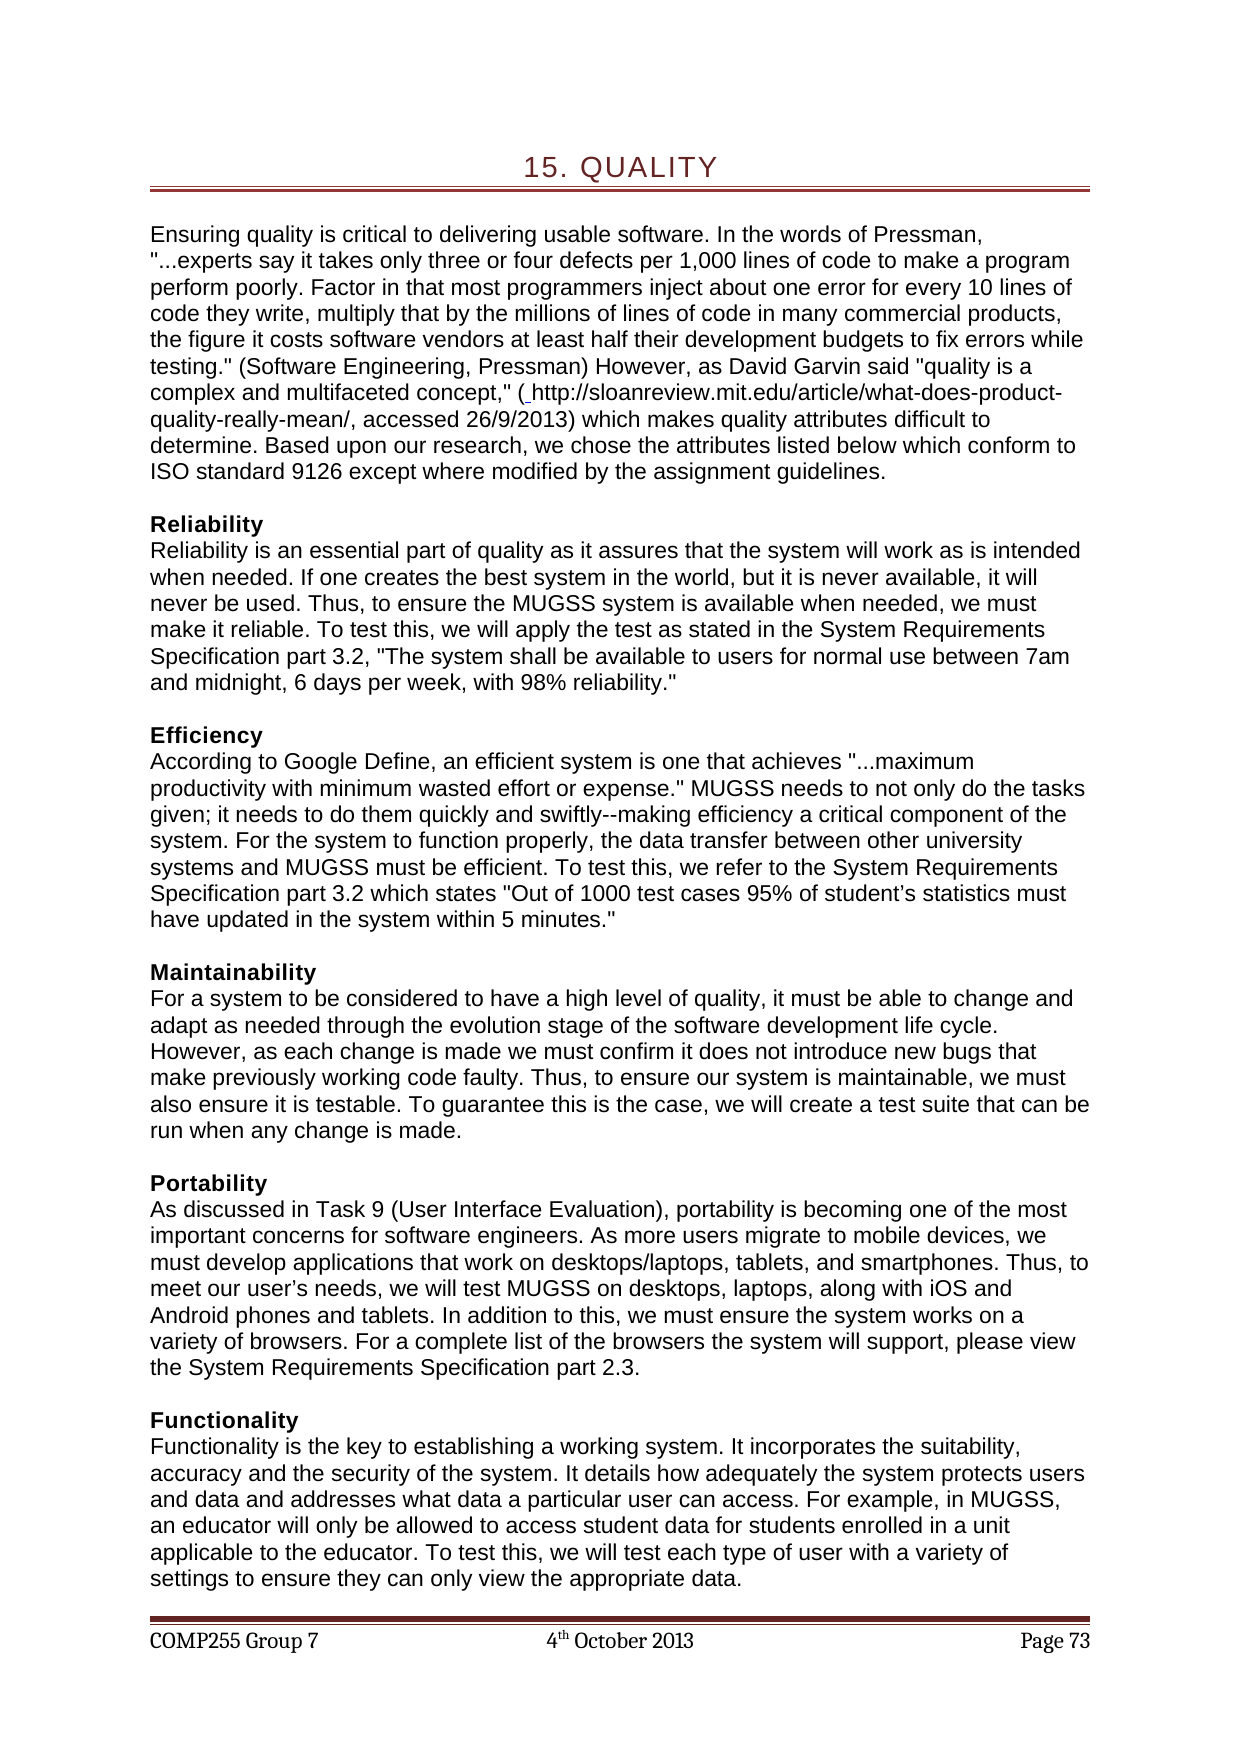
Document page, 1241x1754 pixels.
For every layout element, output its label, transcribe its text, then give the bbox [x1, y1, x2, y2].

text Portability As discussed in Task 9 (User Interface Evaluation), portability is becoming one of the most important concerns for software engineers. As more users migrate to mobile devices, we must develop applications that work on desktops/laptops, tablets, and smartphones. Thus, to meet our user’s needs, we will test MUGSS on desktops, laptops, along with iOS and Android phones and tablets. In addition to this, we must ensure the system works on a variety of browsers. For a complete list of the browsers the system will support, please view the System Requirements Specification part 2.3. [150, 1170, 1090, 1381]
text Reliability Reliability is an essential part of quality as it assures that the system will work as is intended when needed. If one creates the best system in the world, but it is never available, it will never be used. Thus, to ensure the MUGSS system is available when needed, we must make it reliable. To test this, we will apply the test as stated in the System Requirements Specification part 3.2, "The system shall be available to users for normal use between 7am and midnight, 6 days per week, with 98% reliability." [150, 511, 1090, 695]
text Ensuring quality is critical to delivering usable software. In the words of Pressman, "...experts say it takes only three or four defects per 1,000 lines of code to make a program perform poorly. Factor in that most programmers inject about one error for every 10 lines of code they write, multiply that by the millions of lines of code in many commercial products, the figure it costs software vendors at least half their development budgets to fix errors while testing." (Software Engineering, Pressman) However, as David Garvin said "quality is a complex and multifaceted concept," ( http://sloanreview.mit.edu/article/what-does-product-quality-really-mean/, accessed 26/9/2013) which makes quality attributes difficult to determine. Based upon our research, we chose the attributes listed below which conform to ISO standard 9126 except where modified by the assignment guidelines. [150, 221, 1090, 484]
text Functionality Functionality is the key to establishing a working system. It incorporates the suitability, accuracy and the security of the system. It details how adequately the system protects users and data and addresses what data a particular user can access. For example, in MUGSS, an educator will only be allowed to access student data for students enrolled in a unit applicable to the educator. To test this, we will test each type of user with a variety of settings to ensure they can only view the appropriate data. [150, 1407, 1090, 1591]
text Maintainability For a system to be considered to have a high level of quality, it must be able to change and adapt as needed through the evolution stage of the software development life cycle. However, as each change is made we must confirm it does not introduce new bugs that make previously working code faulty. Thus, to ensure our system is maintainable, we must also ensure it is testable. To guarantee this is the case, we will create a test suite that can be run when any change is made. [150, 959, 1090, 1143]
subtitle 15. Quality [150, 150, 1090, 186]
text Efficiency According to Google Define, an efficient system is one that achieves "...maximum productivity with minimum wasted effort or expense." MUGSS needs to not only do the tasks given; it needs to do them quickly and swiftly--making efficiency a critical component of the system. For the system to function properly, the data transfer between other university systems and MUGSS must be efficient. To test this, we refer to the System Requirements Specification part 3.2 which states "Out of 1000 test cases 95% of student’s statistics must have updated in the system within 5 minutes." [150, 722, 1090, 933]
